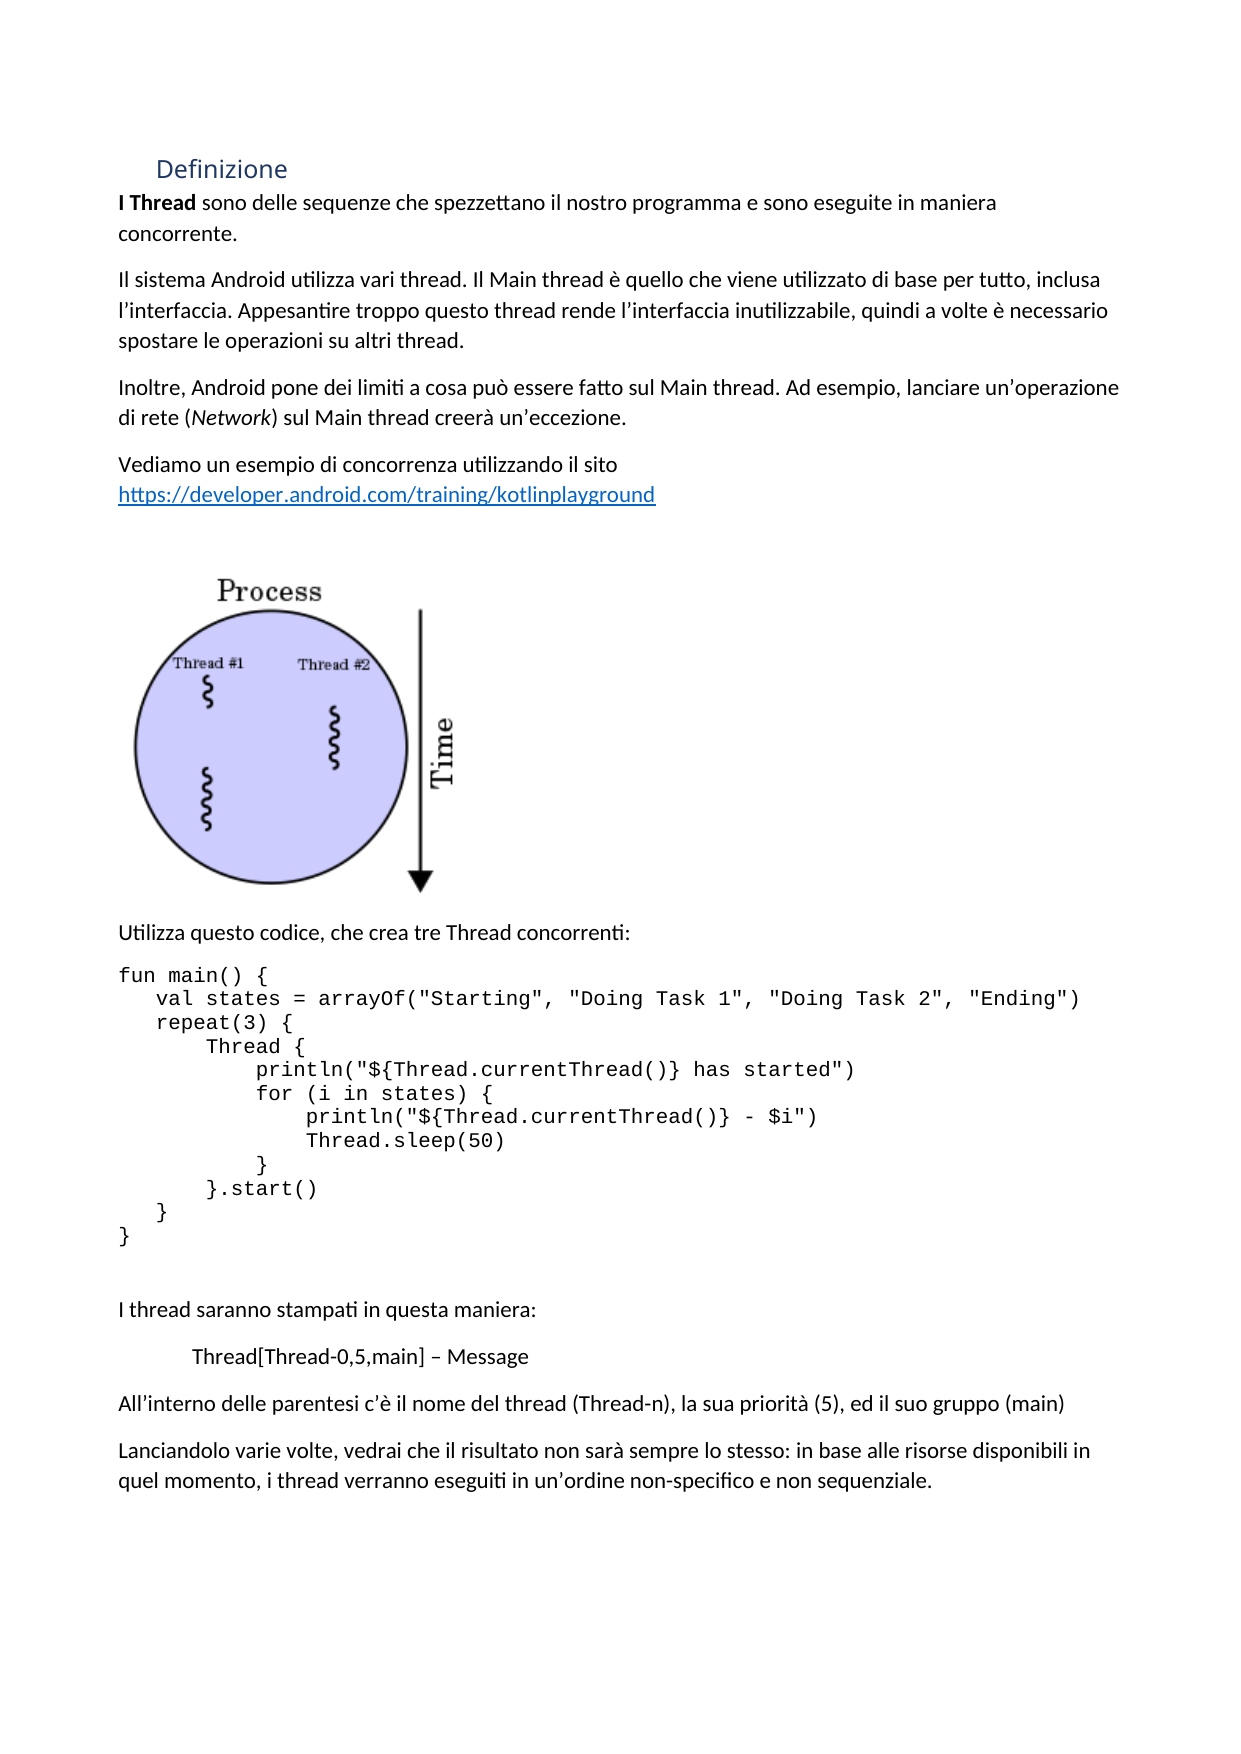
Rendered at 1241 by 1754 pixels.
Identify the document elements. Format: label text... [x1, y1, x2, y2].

text I thread saranno stampati in questa maniera: [118, 1295, 1122, 1323]
text I Thread sono delle sequenze che spezzettano il nostro programma e sono eseguite in maniera concorrente. [118, 188, 1122, 247]
text Inoltre, Android pone dei limiti a cosa può essere fatto sul Main thread. Ad esempio, lanciare un’operazione di rete (Network) sul Main thread creerà un’eccezione. [118, 373, 1122, 431]
text Utilizza questo codice, che crea tre Thread concorrenti: [118, 918, 1122, 946]
text Lanciandolo varie volte, vedrai che il risultato non sarà sempre lo stesso: in base alle risorse disponibili in quel momento, i thread verranno eseguiti in un’ordine non-specifico e non sequenziale. [118, 1436, 1122, 1494]
text Vediamo un esempio di concorrenza utilizzando il sito https://developer.android.com/training/kotlinplayground [118, 450, 1122, 508]
text Il sistema Android utilizza vari thread. Il Main thread è quello che viene utilizzato di base per tutto, inclusa l’interfaccia. Appesantire troppo questo thread rende l’interfaccia inutilizzabile, quindi a volte è necessario spostare le operazioni su altri thread. [118, 266, 1122, 354]
text Thread[Thread-0,5,main] – Message [118, 1342, 1122, 1370]
subtitle Definizione [118, 152, 1122, 186]
text fun main() { val states = arrayOf("Starting", "Doing Task 1", "Doing Task 2", "Ending") repeat(3) { Thread { println("${Thread.currentThread()} has started") for (i in states) { println("${Thread.currentThread()} - $i") Thread.sleep(50) } }.start() } } [118, 965, 1122, 1248]
picture [118, 573, 462, 899]
text All’interno delle parentesi c’è il nome del thread (Thread-n), la sua priorità (5), ed il suo gruppo (main) [118, 1389, 1122, 1417]
